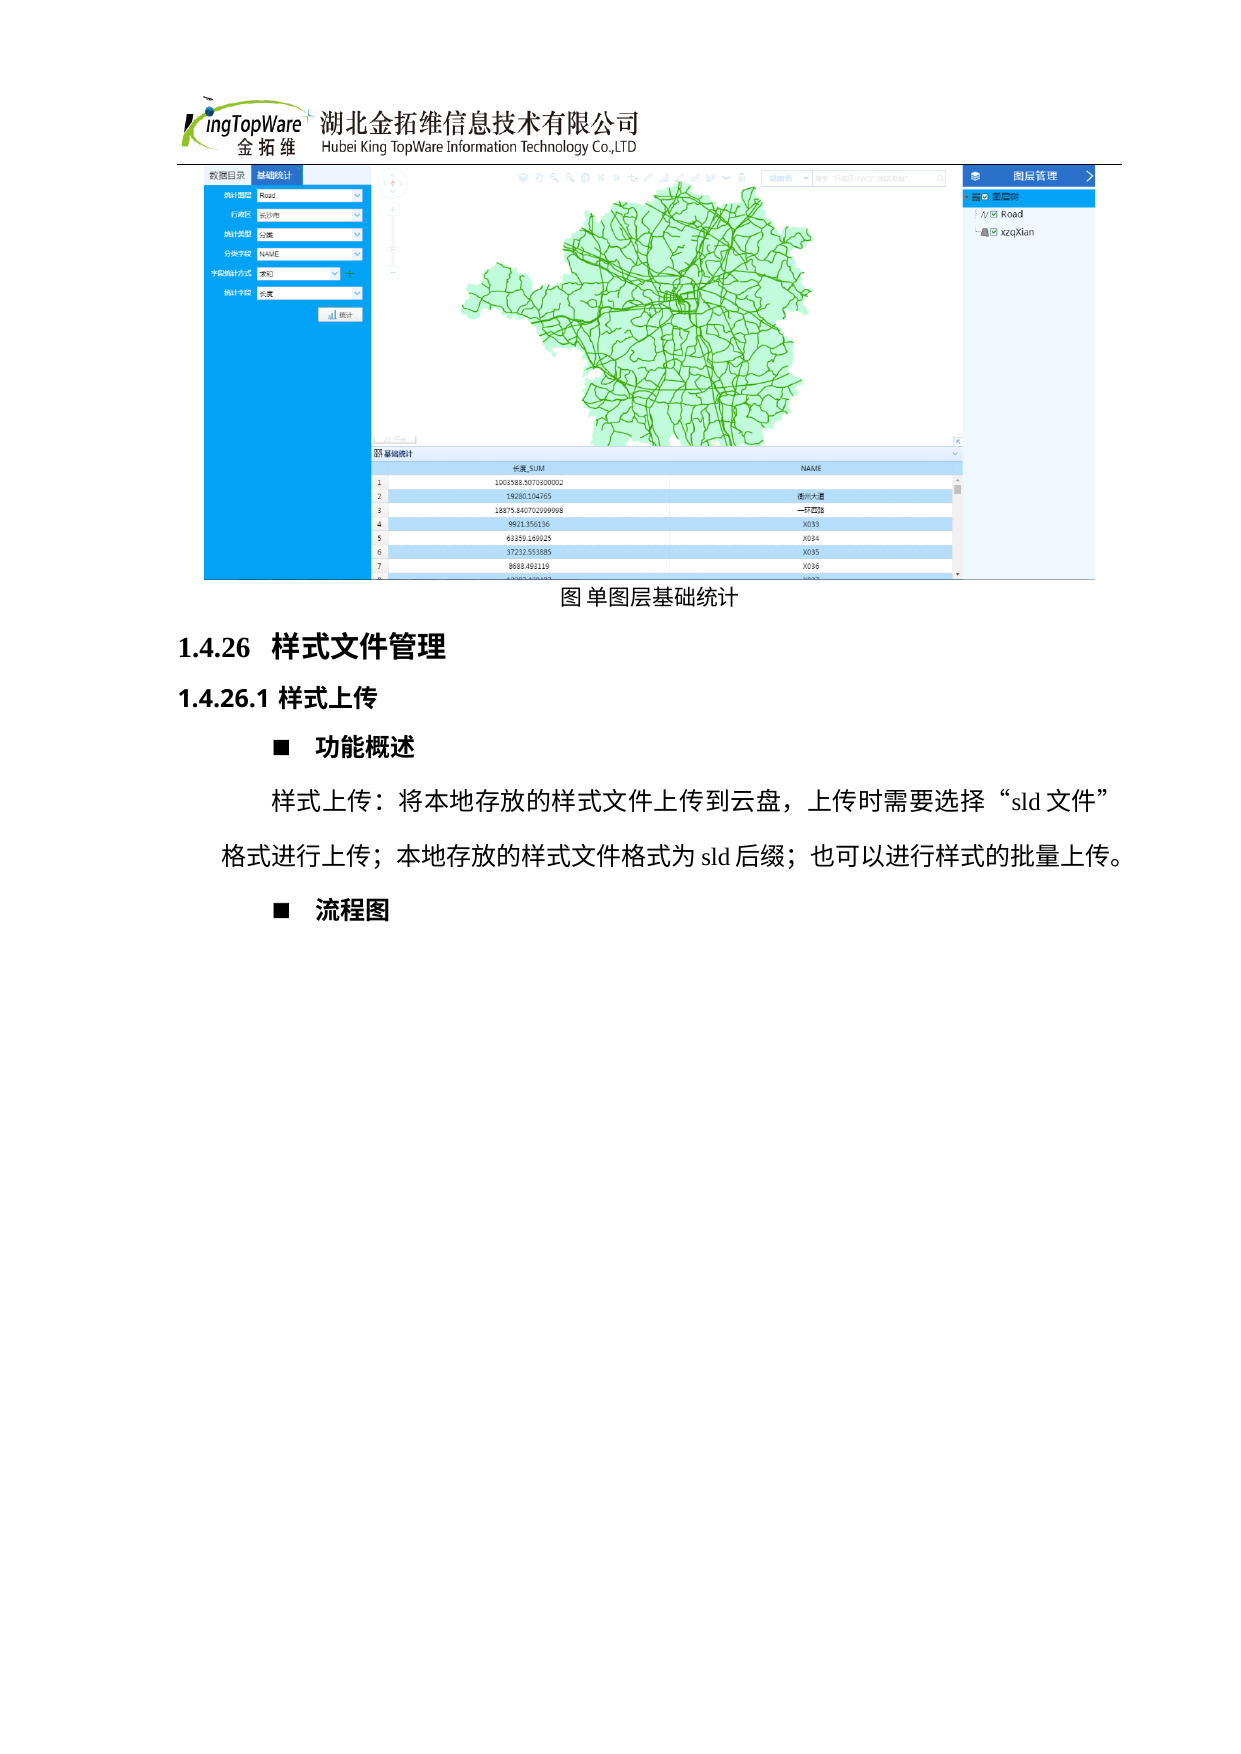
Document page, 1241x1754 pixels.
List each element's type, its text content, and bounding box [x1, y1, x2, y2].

picture [239, 193, 251, 197]
text 图 单图层基础统计 [177, 580, 1122, 611]
picture [258, 287, 362, 299]
text 样式上传：将本地存放的样式文件上传到云盘，上传时需要选择“sld文件”格式进行上传；本地存放的样式文件格式为sld后缀；也可以进行样式的批量上传。 [221, 782, 1122, 872]
picture [239, 231, 251, 237]
picture [225, 290, 233, 295]
list 流程图 [272, 891, 1122, 927]
picture [258, 229, 362, 241]
picture [177, 88, 643, 164]
picture [319, 308, 362, 321]
subtitle 样式文件管理 [177, 624, 1122, 666]
subtitle 样式上传 [177, 679, 1122, 715]
list 功能概述 [272, 727, 1122, 764]
picture [239, 212, 250, 217]
picture [258, 248, 362, 260]
picture [258, 209, 362, 221]
picture [204, 165, 1096, 580]
picture [258, 268, 340, 280]
picture [258, 190, 362, 202]
picture [224, 271, 233, 276]
picture [213, 271, 223, 275]
